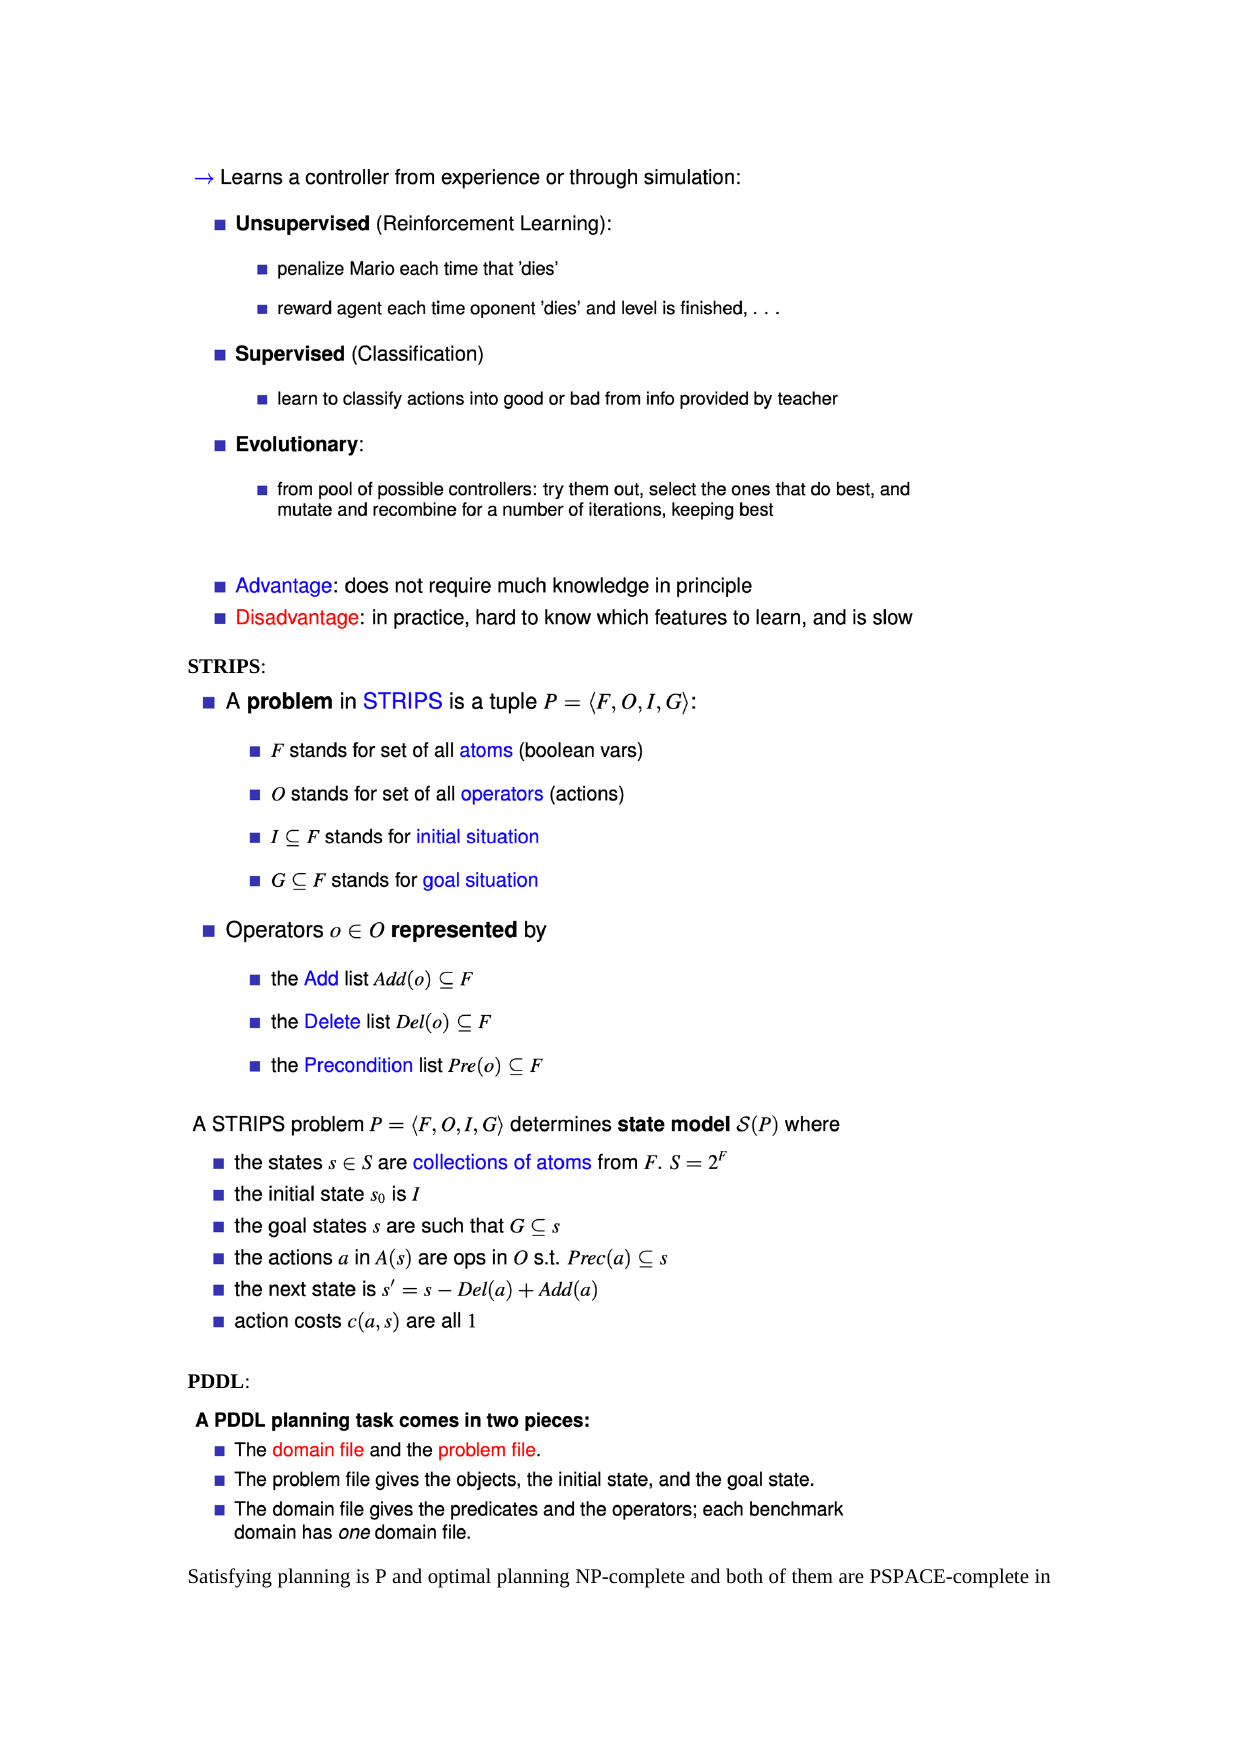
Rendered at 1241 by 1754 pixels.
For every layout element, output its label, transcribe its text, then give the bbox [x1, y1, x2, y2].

picture [187, 682, 768, 1085]
picture [187, 162, 920, 638]
text PDDL: [187, 1364, 1053, 1397]
text STRIPS: [187, 649, 1053, 682]
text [187, 1559, 1053, 1592]
picture [187, 1104, 855, 1339]
picture [187, 1397, 855, 1551]
